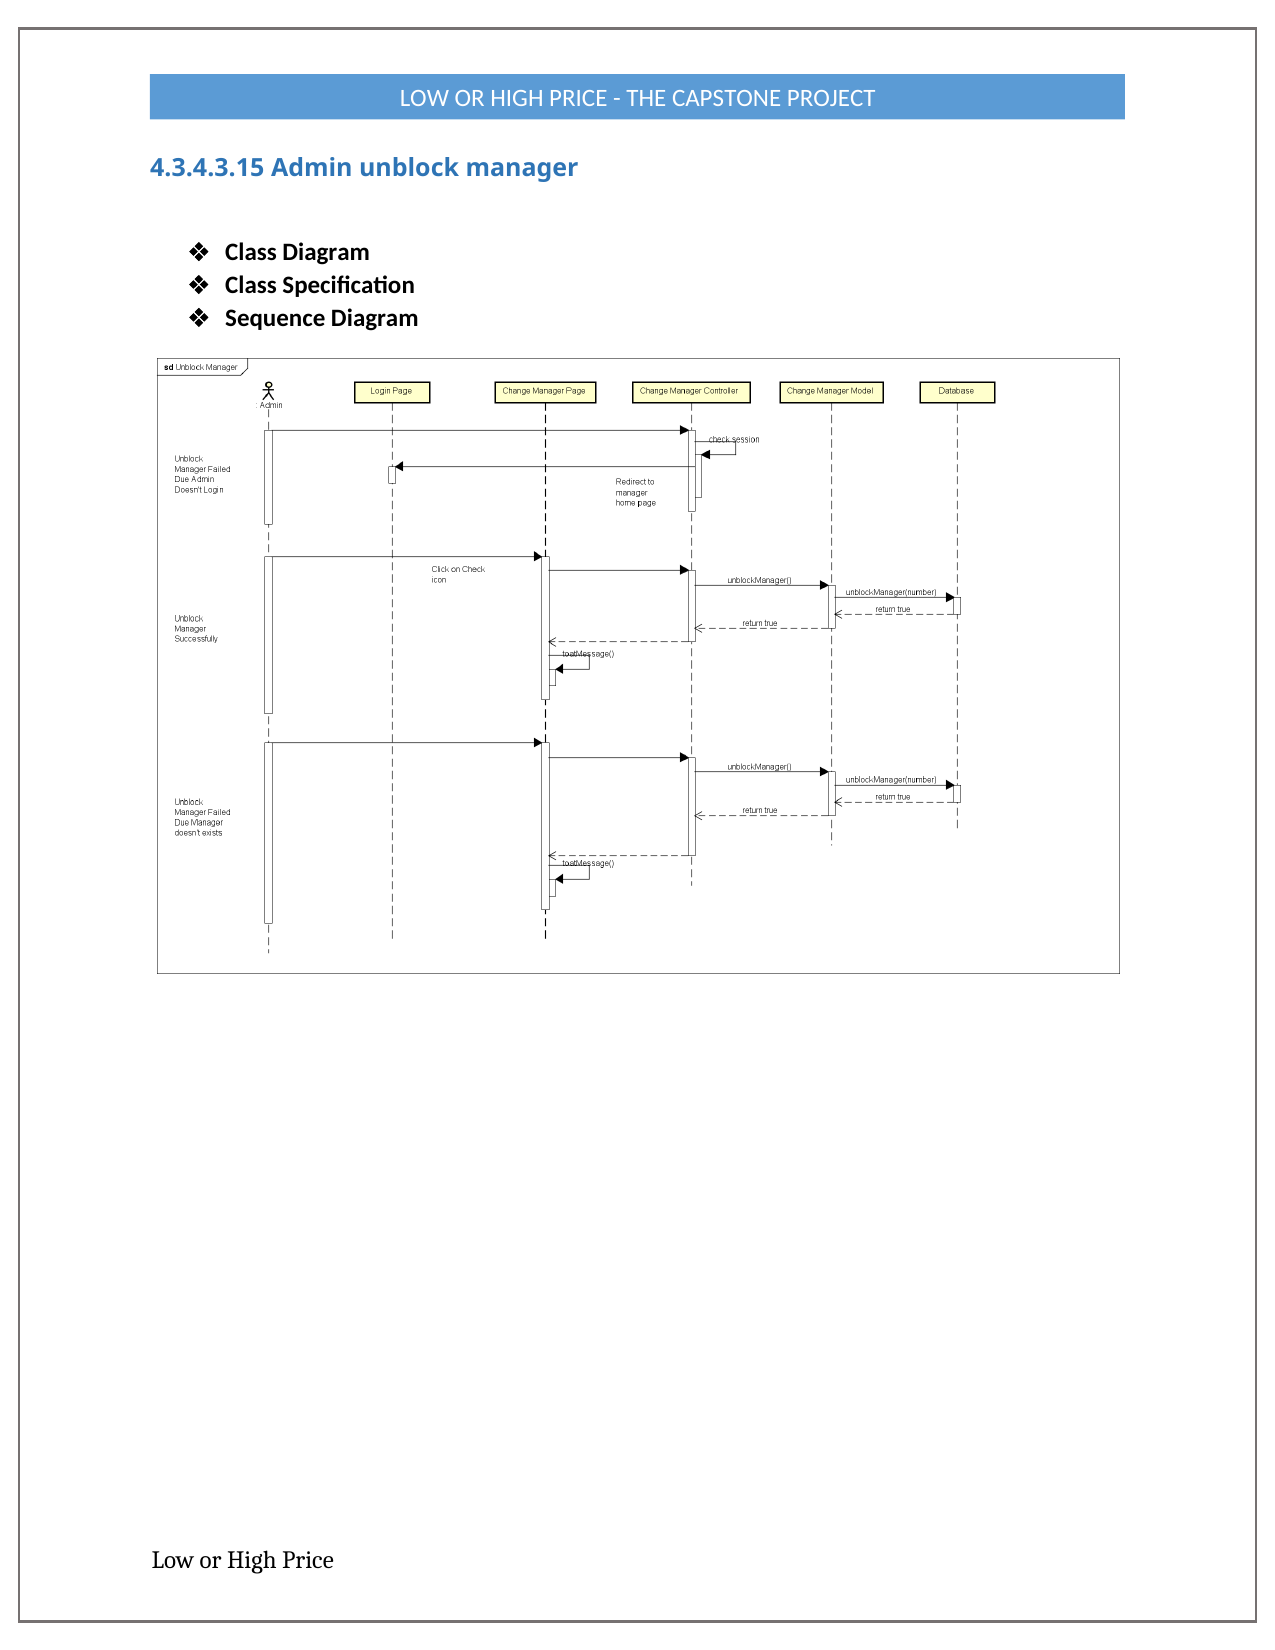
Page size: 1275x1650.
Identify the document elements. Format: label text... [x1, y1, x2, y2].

list Class Specification [187, 269, 1125, 300]
list Sequence Diagram [187, 302, 1125, 333]
picture [150, 351, 1125, 980]
subtitle 4.3.4.3.15 Admin unblock manager [150, 150, 1125, 184]
list Class Diagram [187, 236, 1125, 267]
